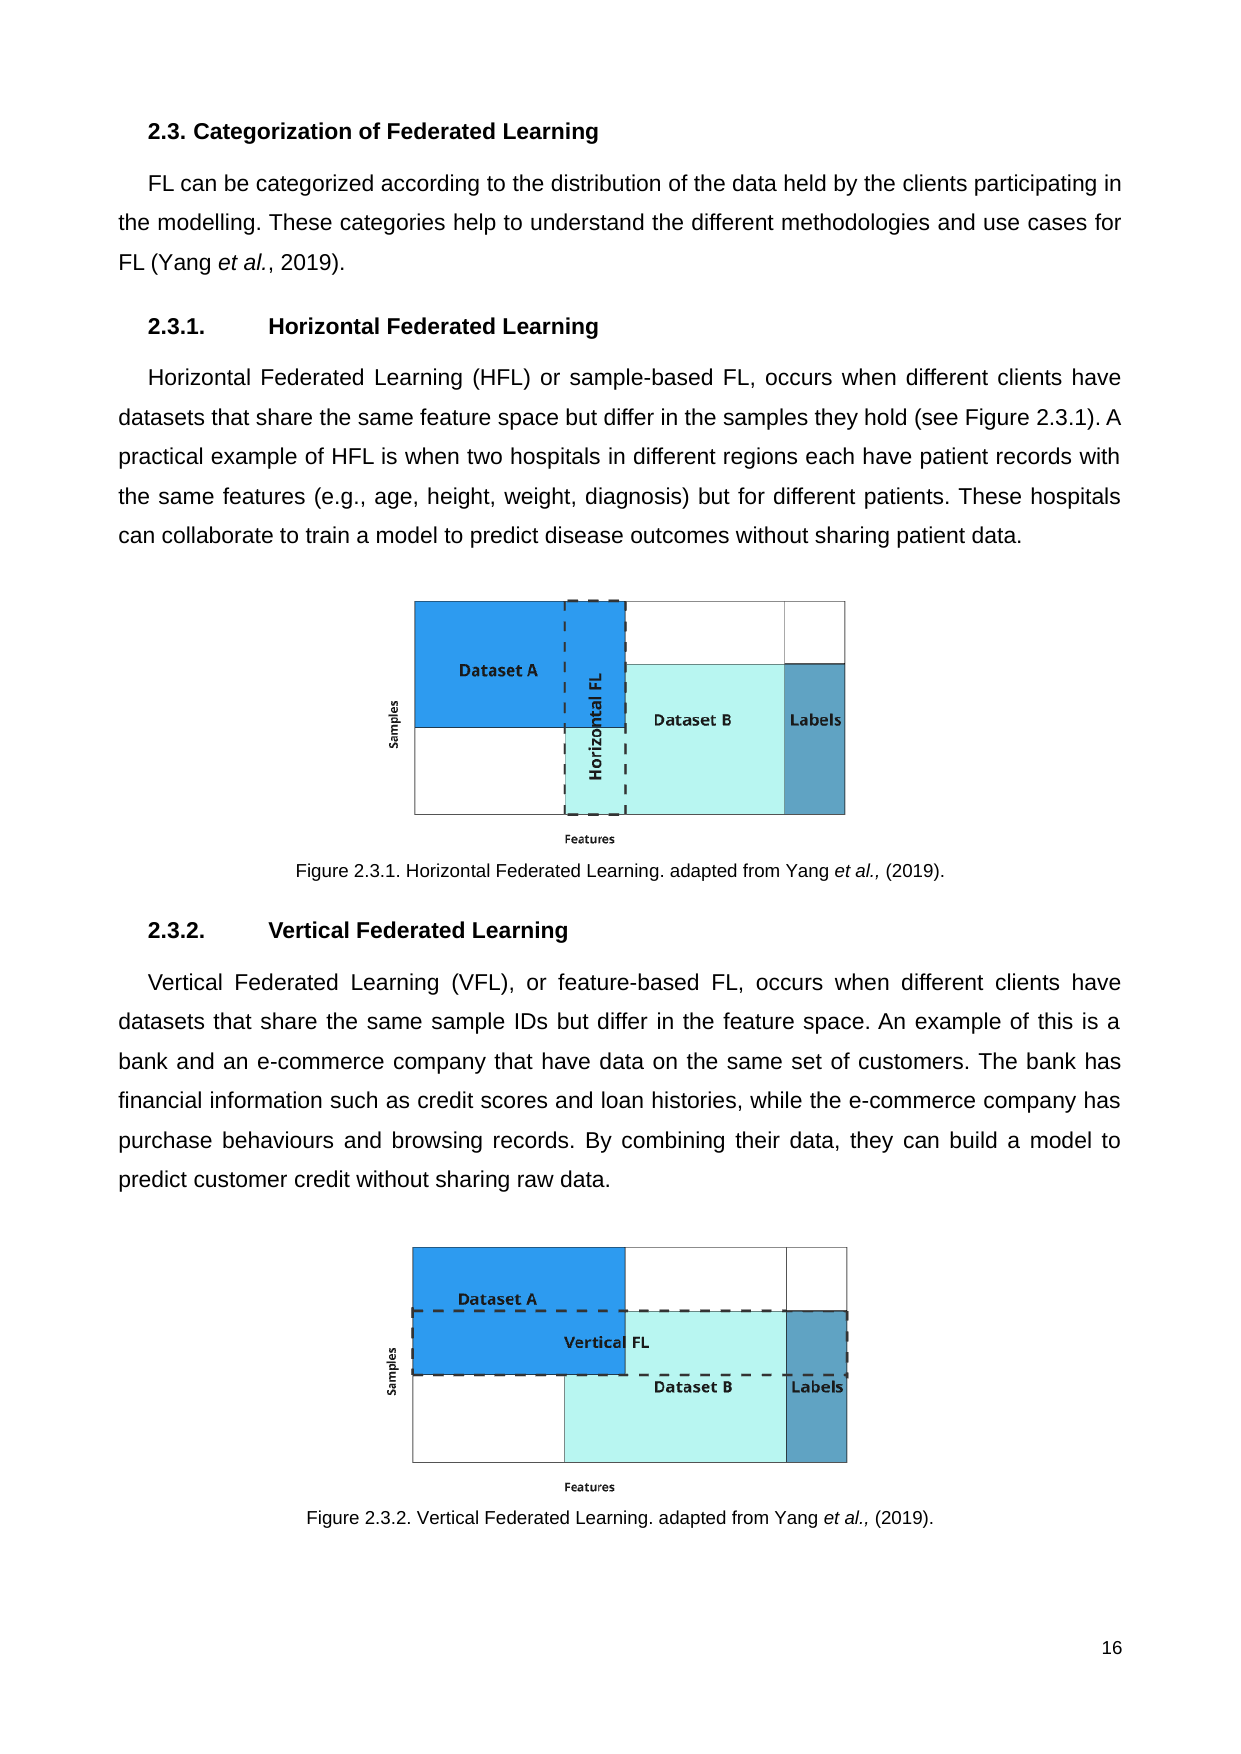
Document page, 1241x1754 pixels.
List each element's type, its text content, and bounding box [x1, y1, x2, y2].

picture [383, 586, 857, 850]
text Horizontal Federated Learning (HFL) or sample-based FL, occurs when different clients have datasets that share the same feature space but differ in the samples they hold (see Figure 2.3.1). A practical example of HFL is when two hospitals in different regions each have patient records with the same features (e.g., age, height, weight, diagnosis) but for different patients. These hospitals can collaborate to train a model to predict disease outcomes without sharing patient data. [118, 364, 1122, 548]
subtitle 2.3. Categorization of Federated Learning [148, 118, 1122, 144]
text FL can be categorized according to the distribution of the data held by the clients participating in the modelling. These categories help to understand the different methodologies and use cases for FL (Yang et al., 2019). [118, 169, 1122, 275]
subtitle 2.3.1. Horizontal Federated Learning [148, 313, 1122, 339]
picture [383, 1230, 857, 1497]
text Vertical Federated Learning (VFL), or feature-based FL, occurs when different clients have datasets that share the same sample IDs but differ in the feature space. An example of this is a bank and an e-commerce company that have data on the same set of customers. The bank has financial information such as credit scores and loan histories, while the e-commerce company has purchase behaviours and browsing records. By combining their data, they can build a model to predict customer credit without sharing raw data. [118, 969, 1122, 1193]
subtitle 2.3.2. Vertical Federated Learning [148, 917, 1122, 944]
